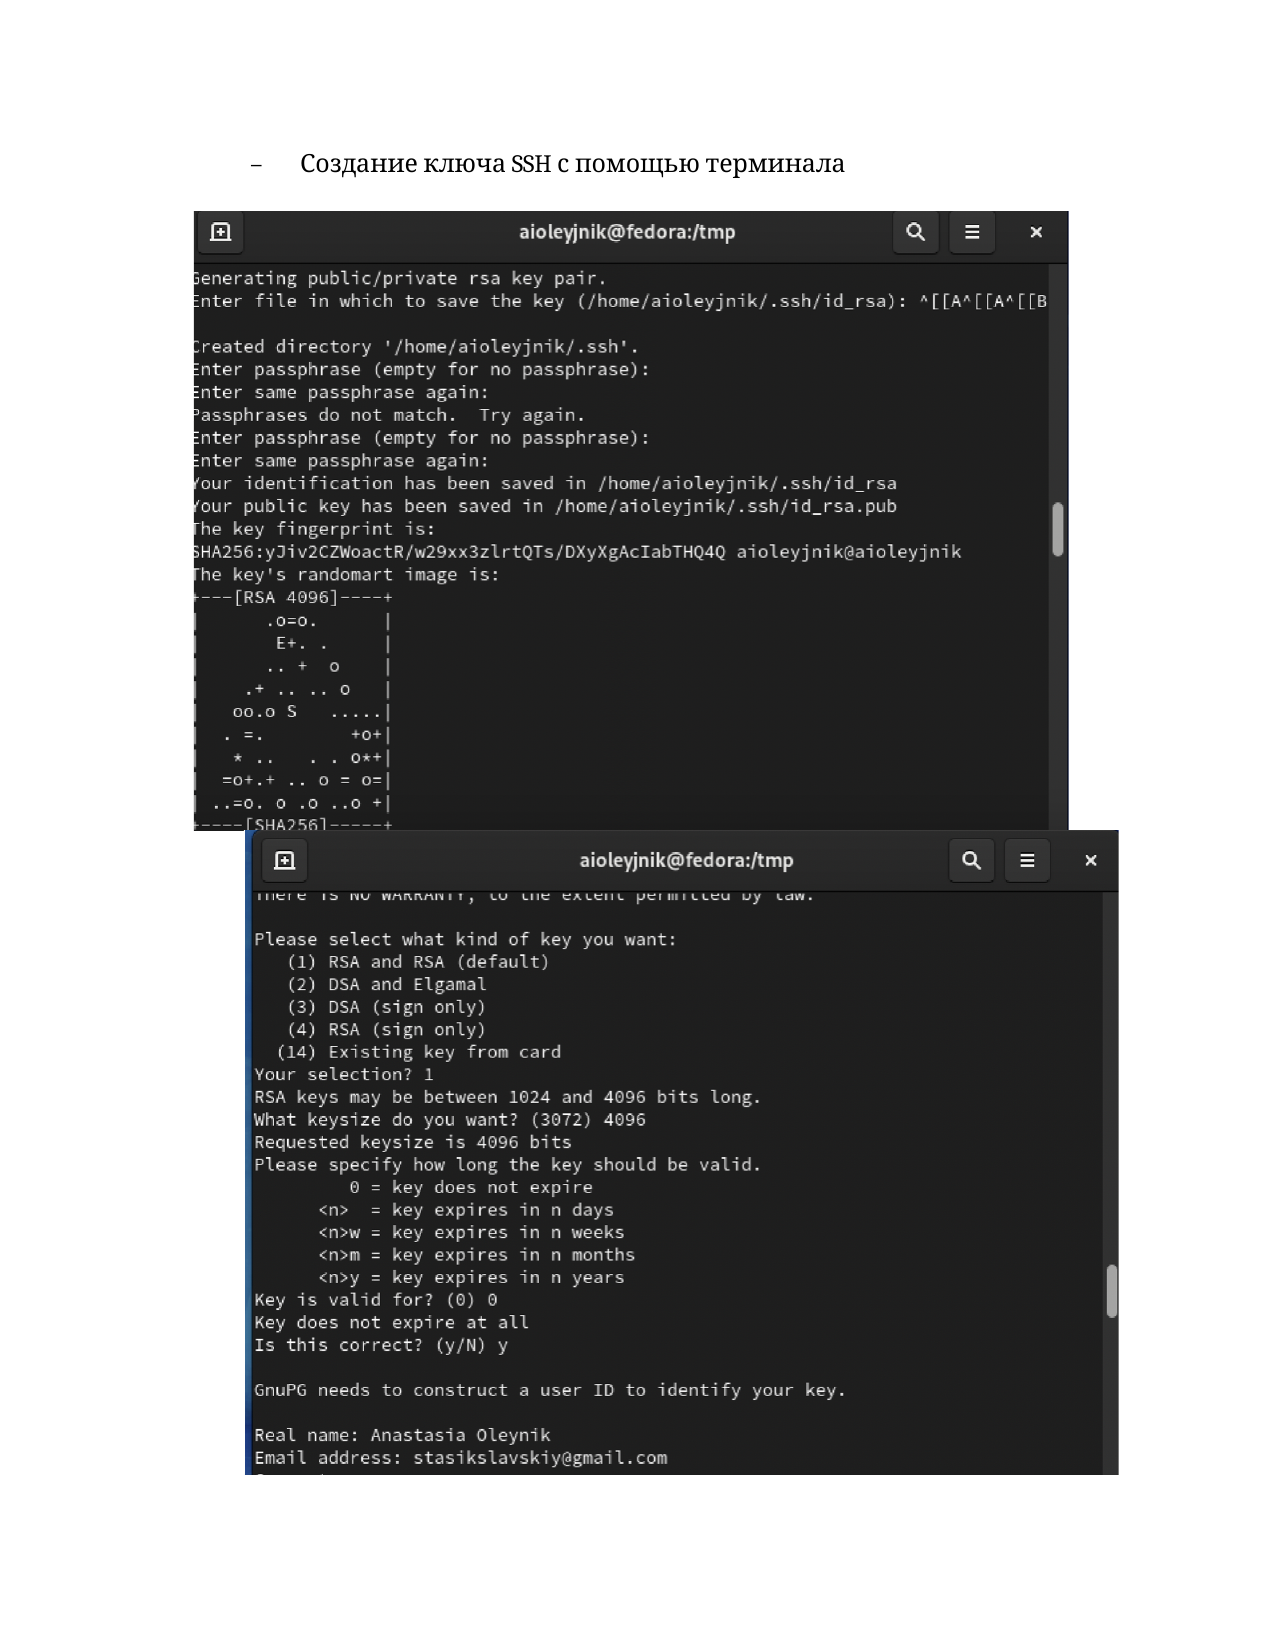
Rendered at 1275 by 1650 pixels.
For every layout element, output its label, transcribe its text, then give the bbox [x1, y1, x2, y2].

list Создание ключа SSH с помощью терминала [250, 150, 1125, 179]
picture [193, 211, 1119, 1475]
